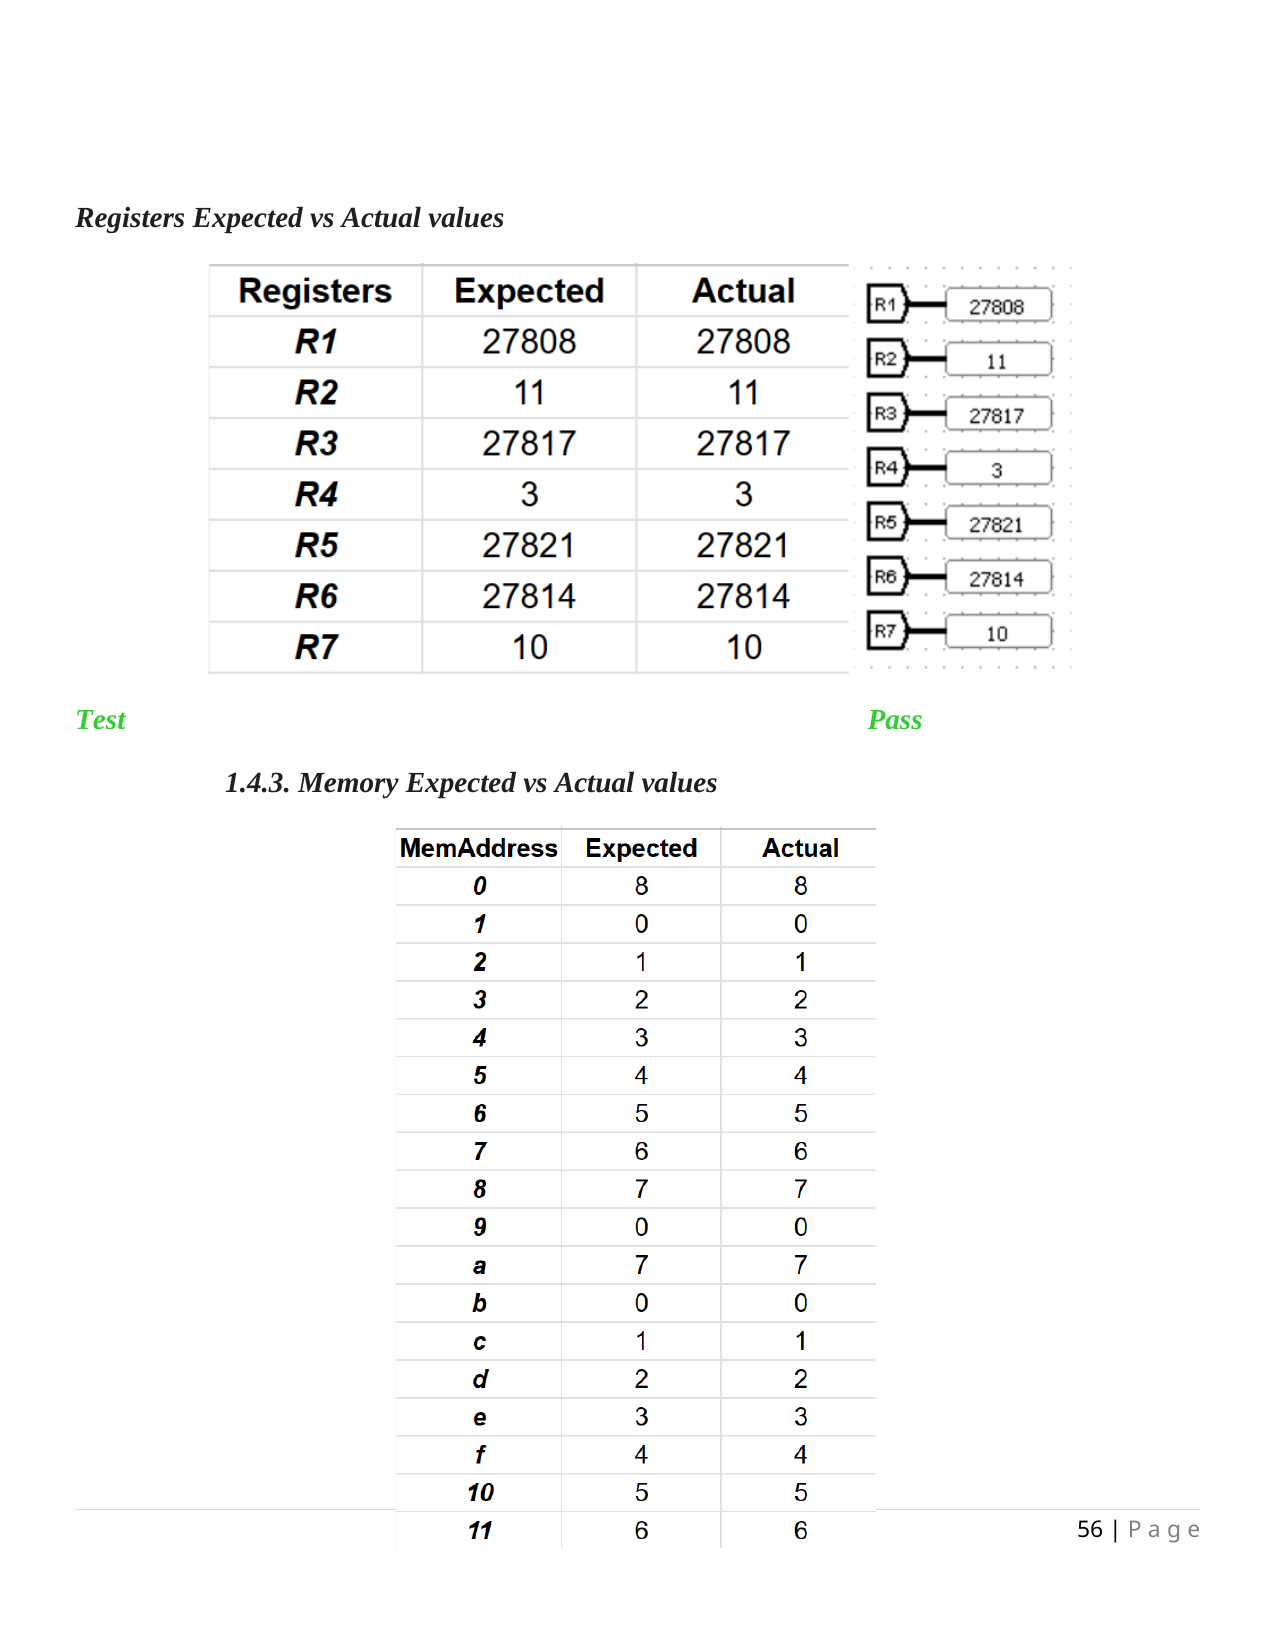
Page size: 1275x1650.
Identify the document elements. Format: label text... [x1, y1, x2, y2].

text 1.4.3. Memory Expected vs Actual values [150, 765, 1200, 798]
picture [852, 266, 1072, 666]
picture [207, 263, 848, 673]
text Registers Expected vs Actual values [75, 200, 1200, 234]
text Test Pass [188, 702, 1200, 736]
picture [394, 827, 876, 1546]
